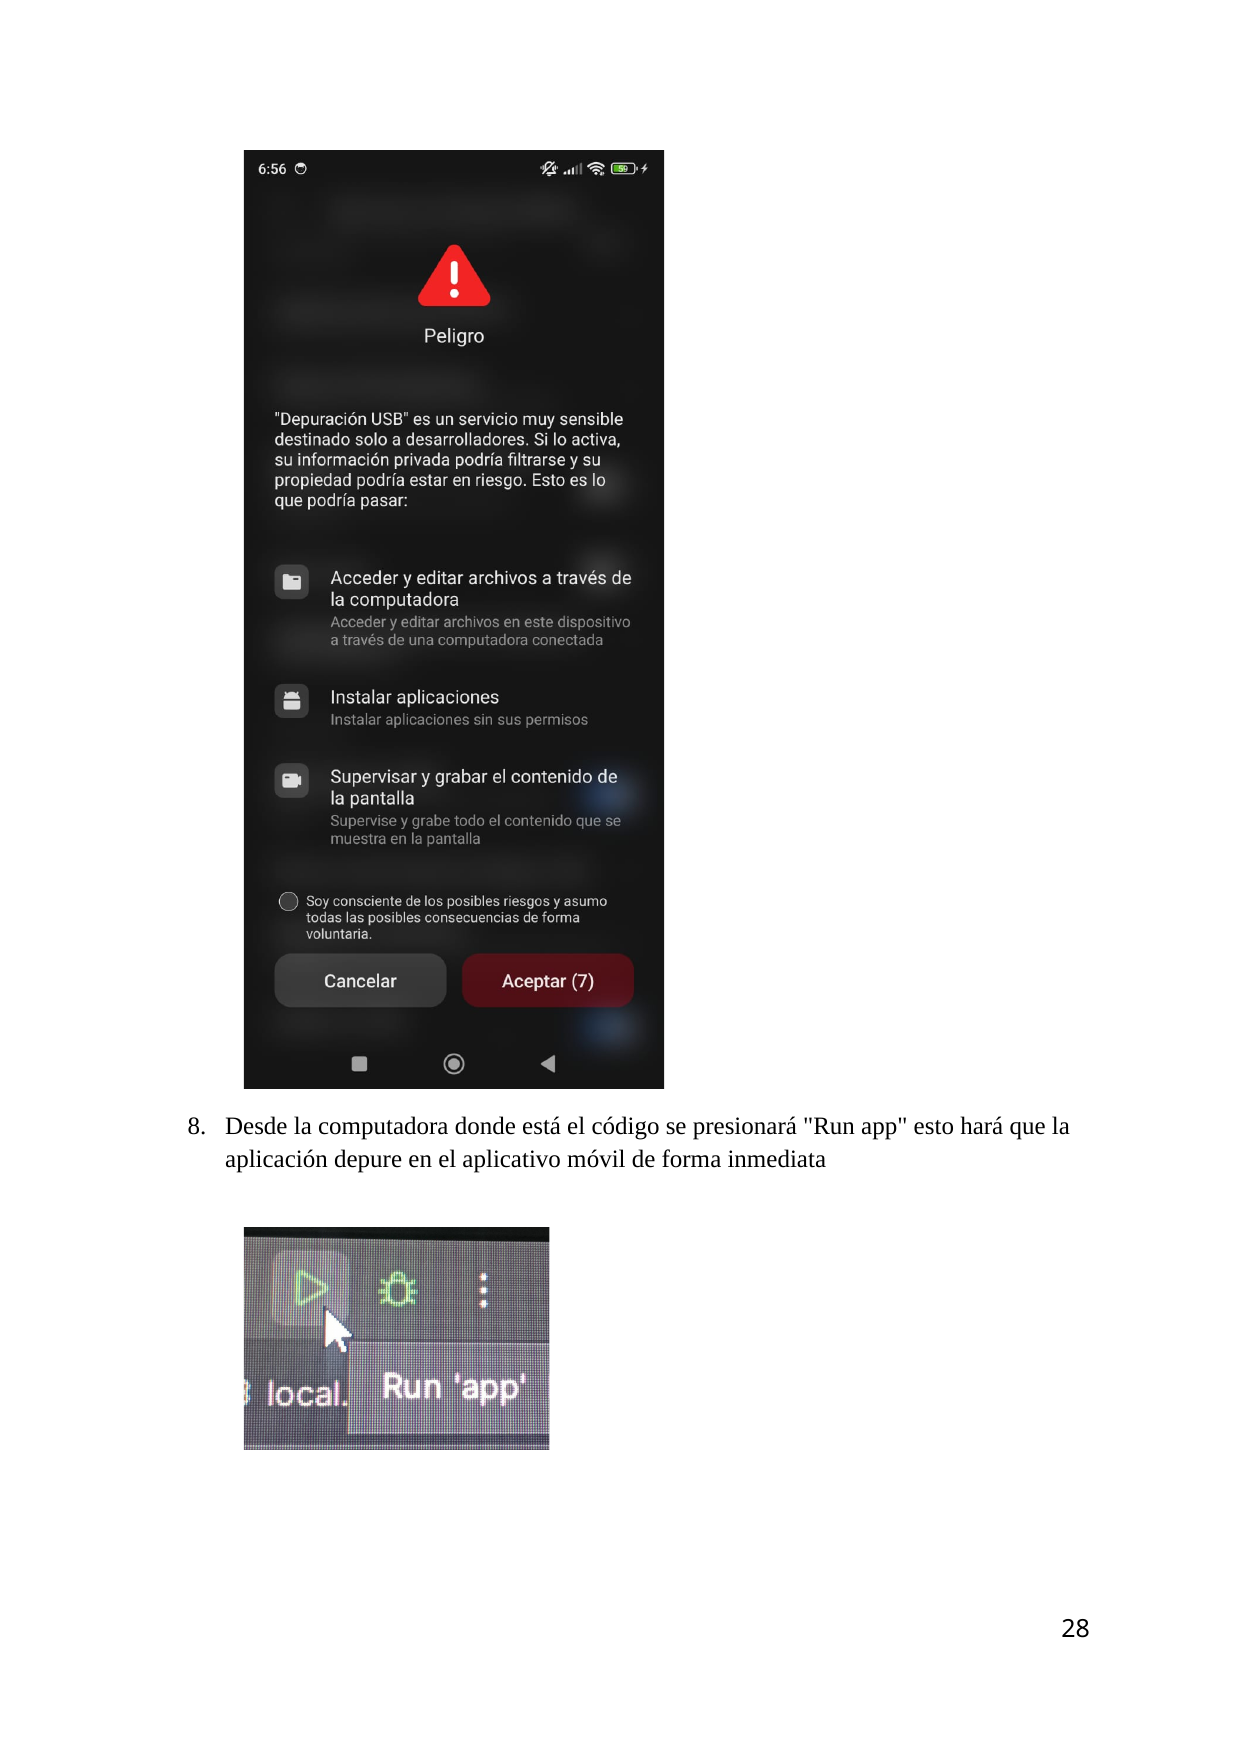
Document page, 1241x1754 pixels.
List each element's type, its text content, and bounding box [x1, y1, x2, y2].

list Desde la computadora donde está el código se presionará "Run app" esto hará que la aplicación depure en el aplicativo móvil de forma inmediata [187, 1111, 1090, 1173]
